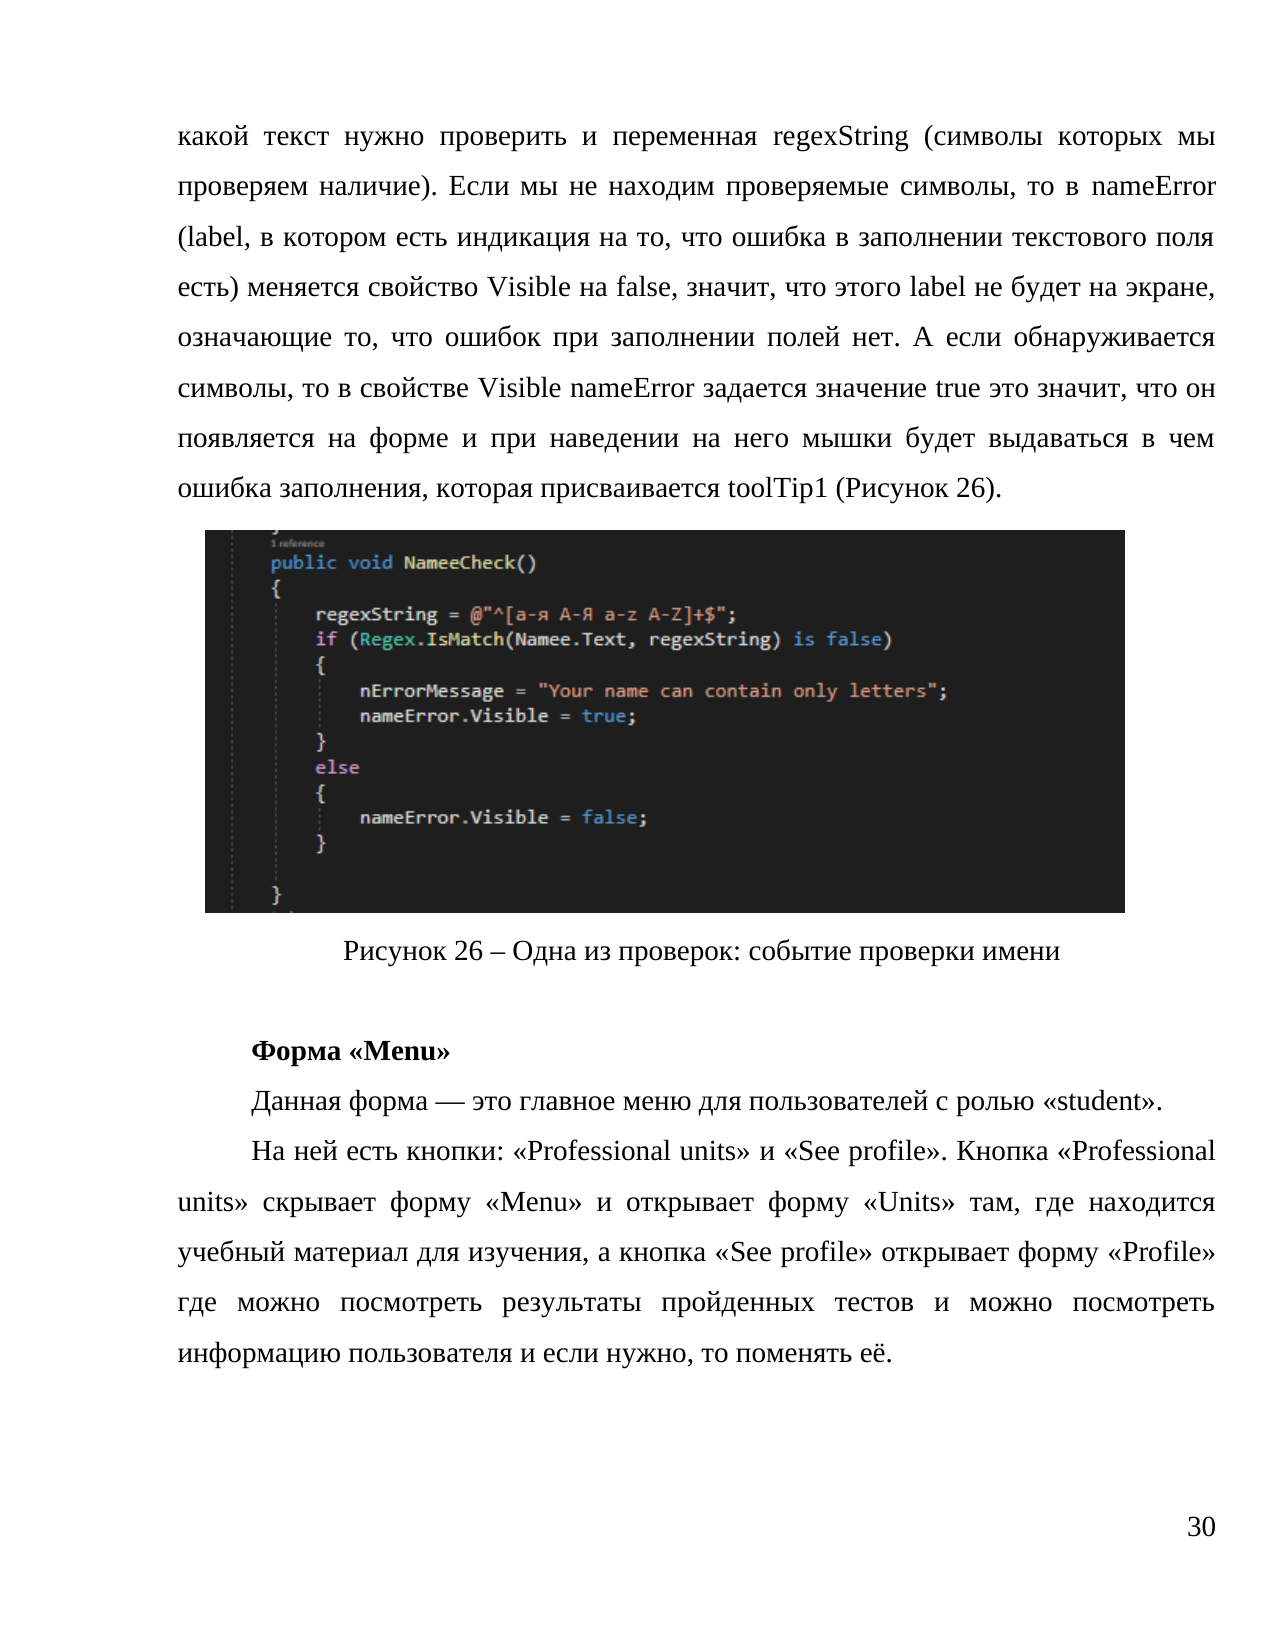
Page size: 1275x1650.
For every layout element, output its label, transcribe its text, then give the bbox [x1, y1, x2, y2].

text На ней есть кнопки: «Professional units» и «See profile». Кнопка «Professional units» скрывает форму «Menu» и открывает форму «Units» там, где находится учебный материал для изучения, а кнопка «See profile» открывает форму «Profile» где можно посмотреть результаты пройденных тестов и можно посмотреть информацию пользователя и если нужно, то поменять её. [177, 1133, 1216, 1368]
picture [205, 530, 1125, 913]
text Данная форма — это главное меню для пользователей с ролью «student». [177, 1083, 1216, 1117]
